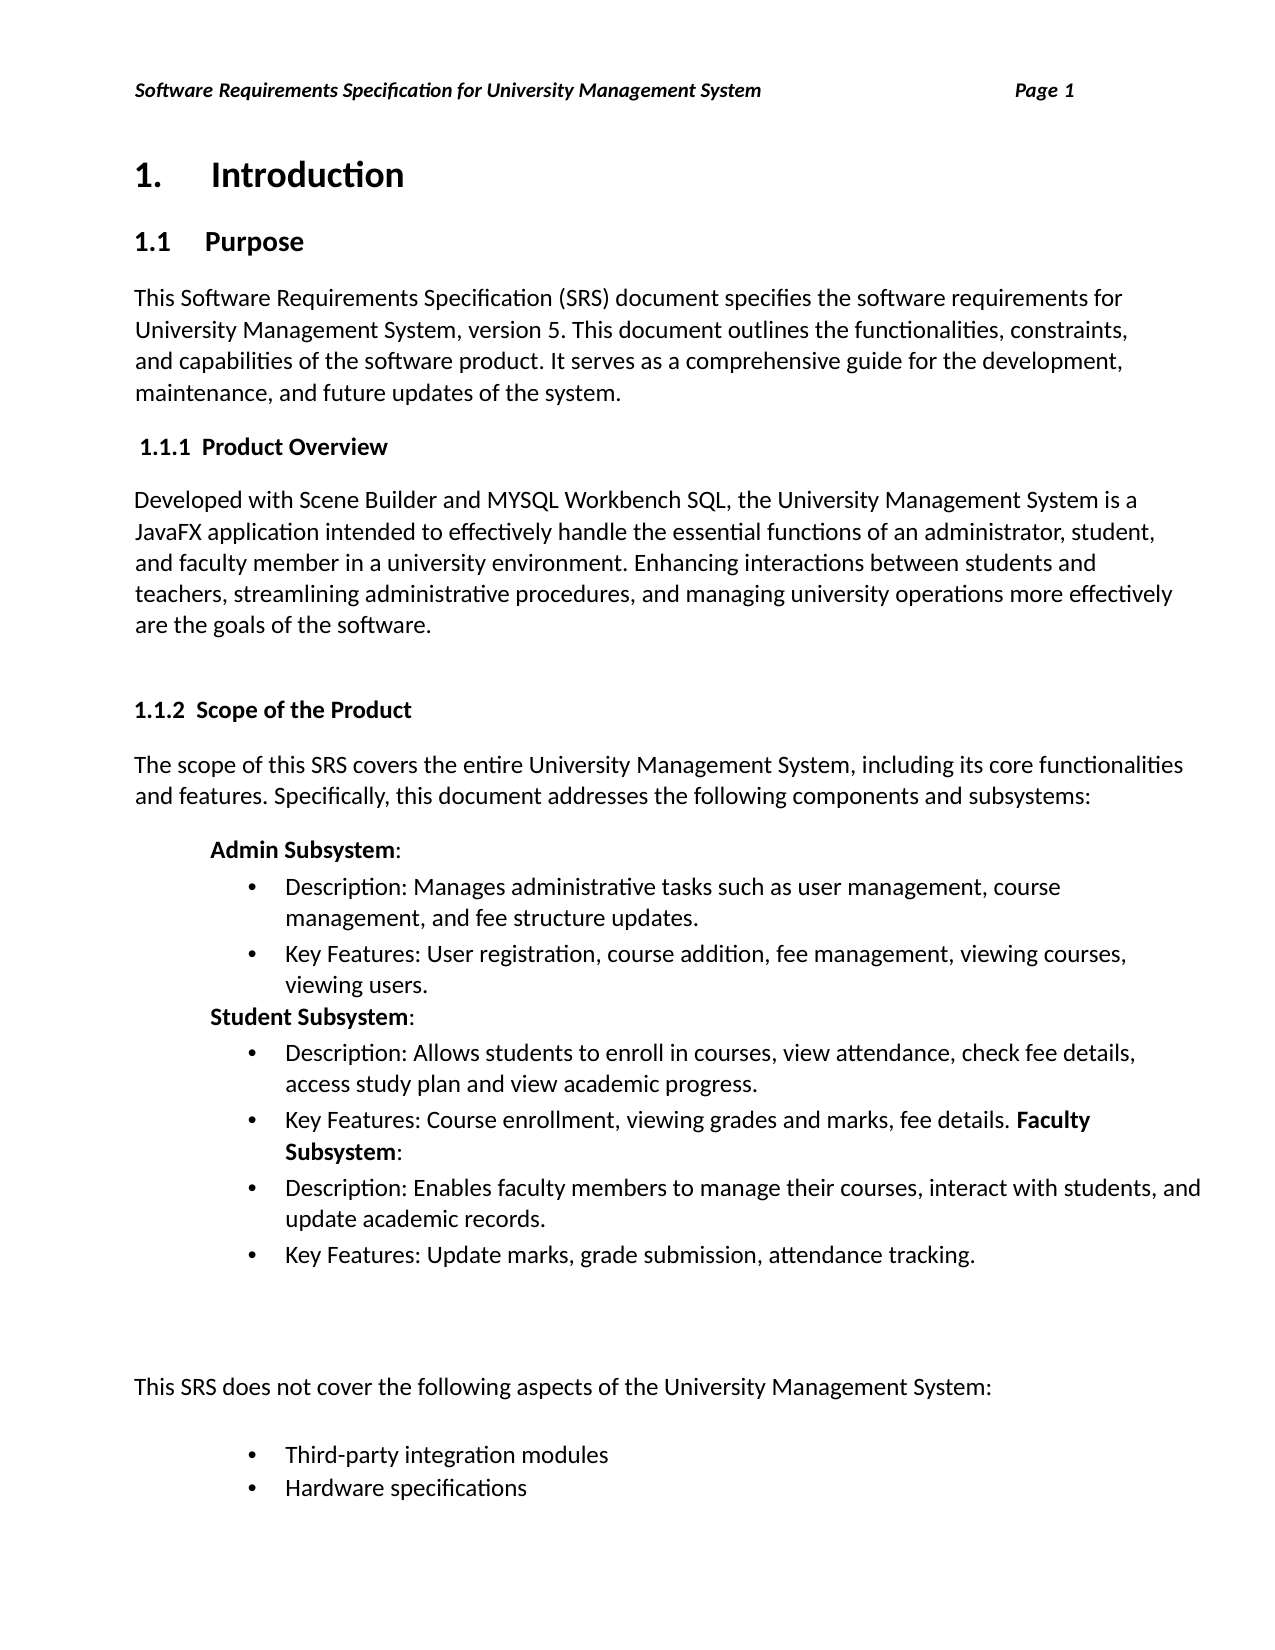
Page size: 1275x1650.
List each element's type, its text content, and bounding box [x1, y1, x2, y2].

list Description: Enables faculty members to manage their courses, interact with students, and update academic records. [248, 1172, 1207, 1234]
subtitle 1.1 Purpose [133, 223, 1223, 258]
list Third-party integration modules [248, 1439, 1207, 1470]
text Developed with Scene Builder and MYSQL Workbench SQL, the University Management System is a JavaFX application intended to effectively handle the essential functions of an administrator, student, and faculty member in a university environment. Enhancing interactions between students and teachers, streamlining administrative procedures, and managing university operations more effectively are the goals of the software. [134, 484, 1182, 640]
text The scope of this SRS covers the entire University Management System, including its core functionalities and features. Specifically, this document addresses the following components and subsystems: [134, 749, 1191, 811]
list Hardware specifications [248, 1472, 1207, 1502]
subtitle 1.1.1 Product Overview [133, 431, 1223, 461]
list Key Features: Course enrollment, viewing grades and marks, fee details. Faculty Subsystem: [248, 1105, 1207, 1167]
text Student Subsystem: [210, 1001, 1223, 1032]
text This SRS does not cover the following aspects of the University Management System: [134, 1371, 1215, 1401]
text Admin Subsystem: [210, 835, 1223, 865]
text This Software Requirements Specification (SRS) document specifies the software requirements for University Management System, version 5. This document outlines the functionalities, constraints, and capabilities of the software product. It serves as a comprehensive guide for the development, maintenance, and future updates of the system. [134, 283, 1164, 407]
subtitle 1.1.2 Scope of the Product [133, 695, 1223, 725]
list Description: Manages administrative tasks such as user management, course management, and fee structure updates. [248, 871, 1207, 932]
list Description: Allows students to enroll in courses, view attendance, check fee details, access study plan and view academic progress. [248, 1037, 1207, 1099]
list Key Features: User registration, course addition, fee management, viewing courses, viewing users. [248, 938, 1207, 1000]
subtitle 1. Introduction [133, 151, 1223, 197]
list Key Features: Update marks, grade submission, attendance tracking. [248, 1239, 1207, 1270]
